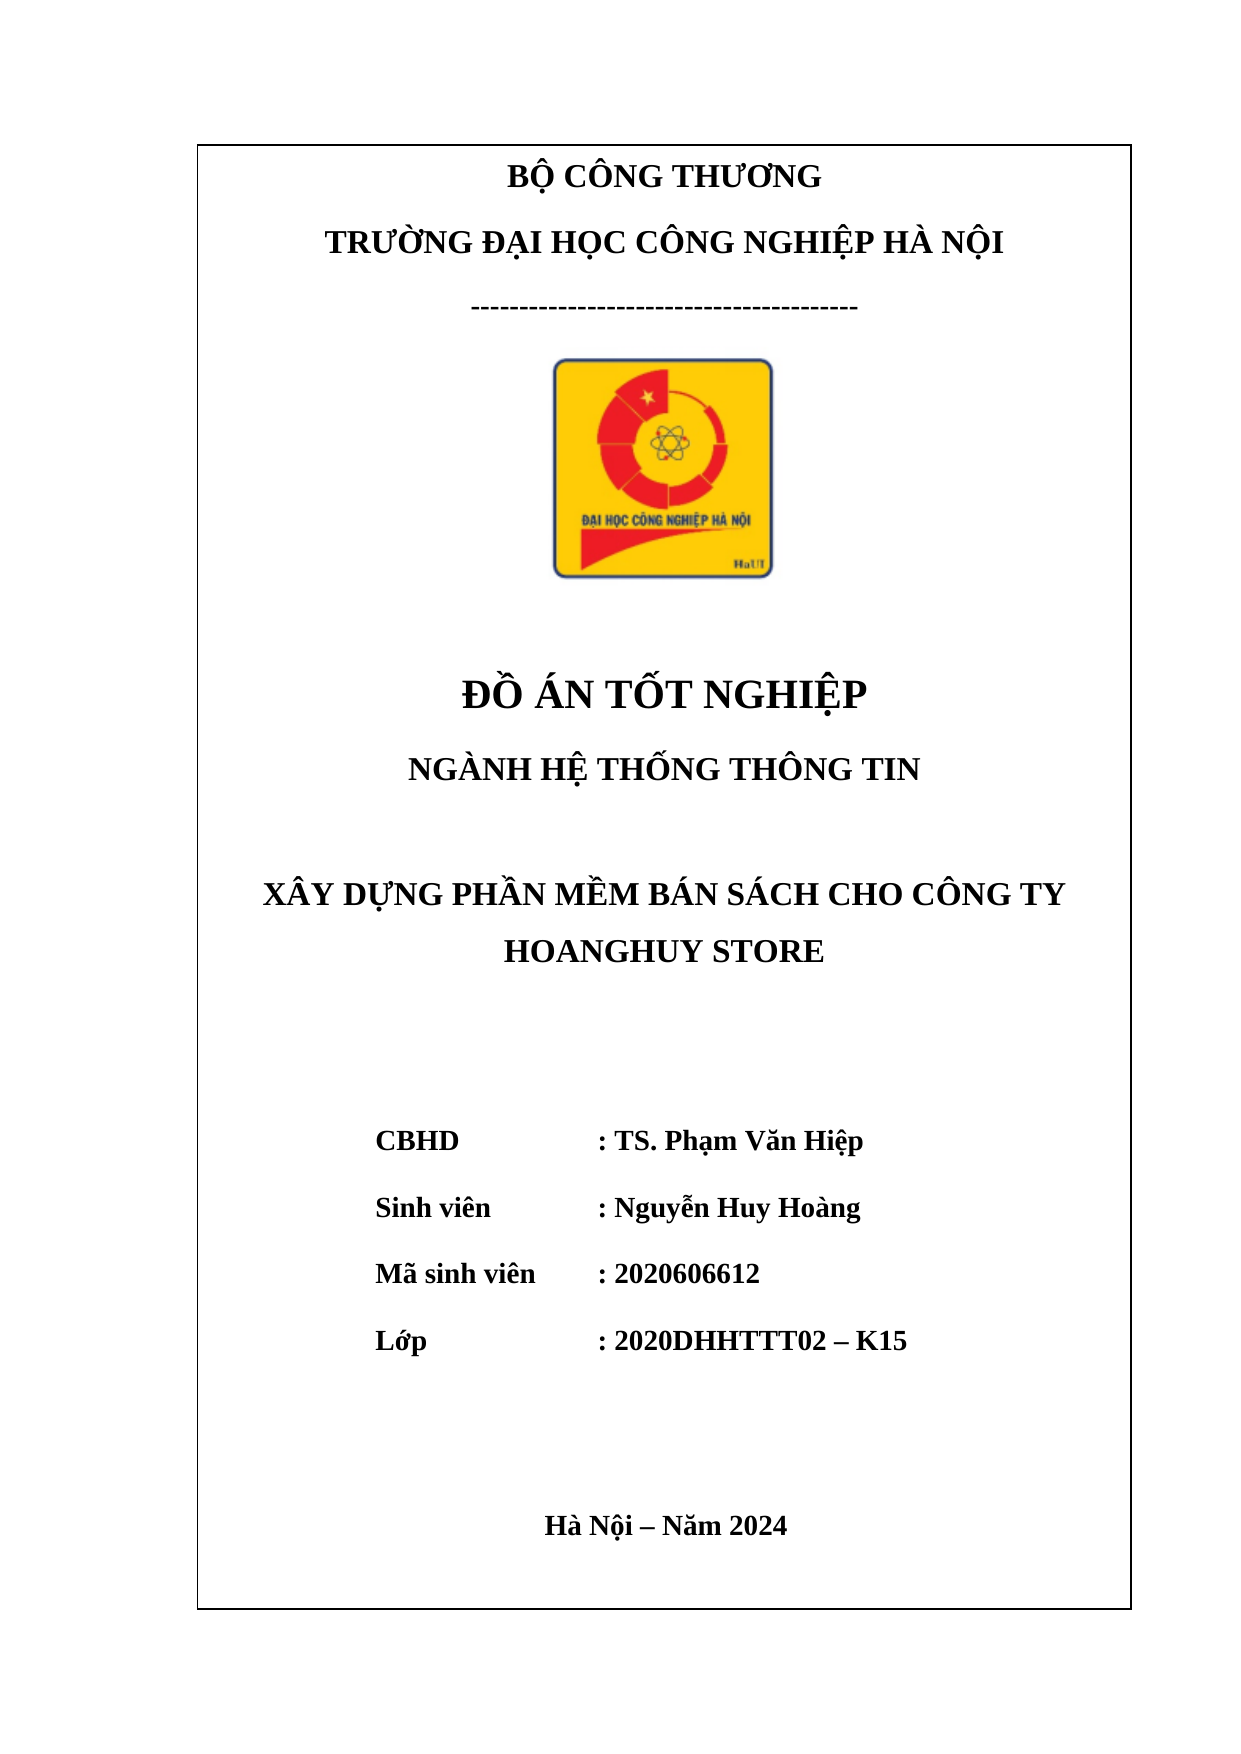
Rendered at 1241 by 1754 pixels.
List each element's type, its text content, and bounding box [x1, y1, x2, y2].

table_cell Lớp [363, 1315, 585, 1382]
text XÂY DỰNG PHẦN MỀM BÁN SÁCH CHO CÔNG TY HOANGHUY STORE [207, 874, 1122, 970]
text BỘ CÔNG THƯƠNG [207, 156, 1122, 194]
table_cell Mã sinh viên [363, 1248, 585, 1315]
table_header : TS. Phạm Văn Hiệp [585, 1115, 966, 1181]
text NGÀNH HỆ THỐNG THÔNG TIN [207, 749, 1122, 788]
table_cell : 2020DHHTTT02 – K15 [585, 1315, 966, 1382]
table_cell Sinh viên [363, 1181, 585, 1248]
table_cell : Nguyễn Huy Hoàng [585, 1181, 966, 1248]
table_cell : 2020606612 [585, 1248, 966, 1315]
table_header CBHD [363, 1115, 585, 1181]
text Hà Nội – Năm 2024 [507, 1508, 1122, 1541]
picture [508, 346, 828, 586]
text TRƯỜNG ĐẠI HỌC CÔNG NGHIỆP HÀ NỘI [207, 222, 1122, 260]
text ĐỒ ÁN TỐT NGHIỆP [207, 669, 1122, 717]
text ---------------------------------------- [207, 288, 1122, 321]
